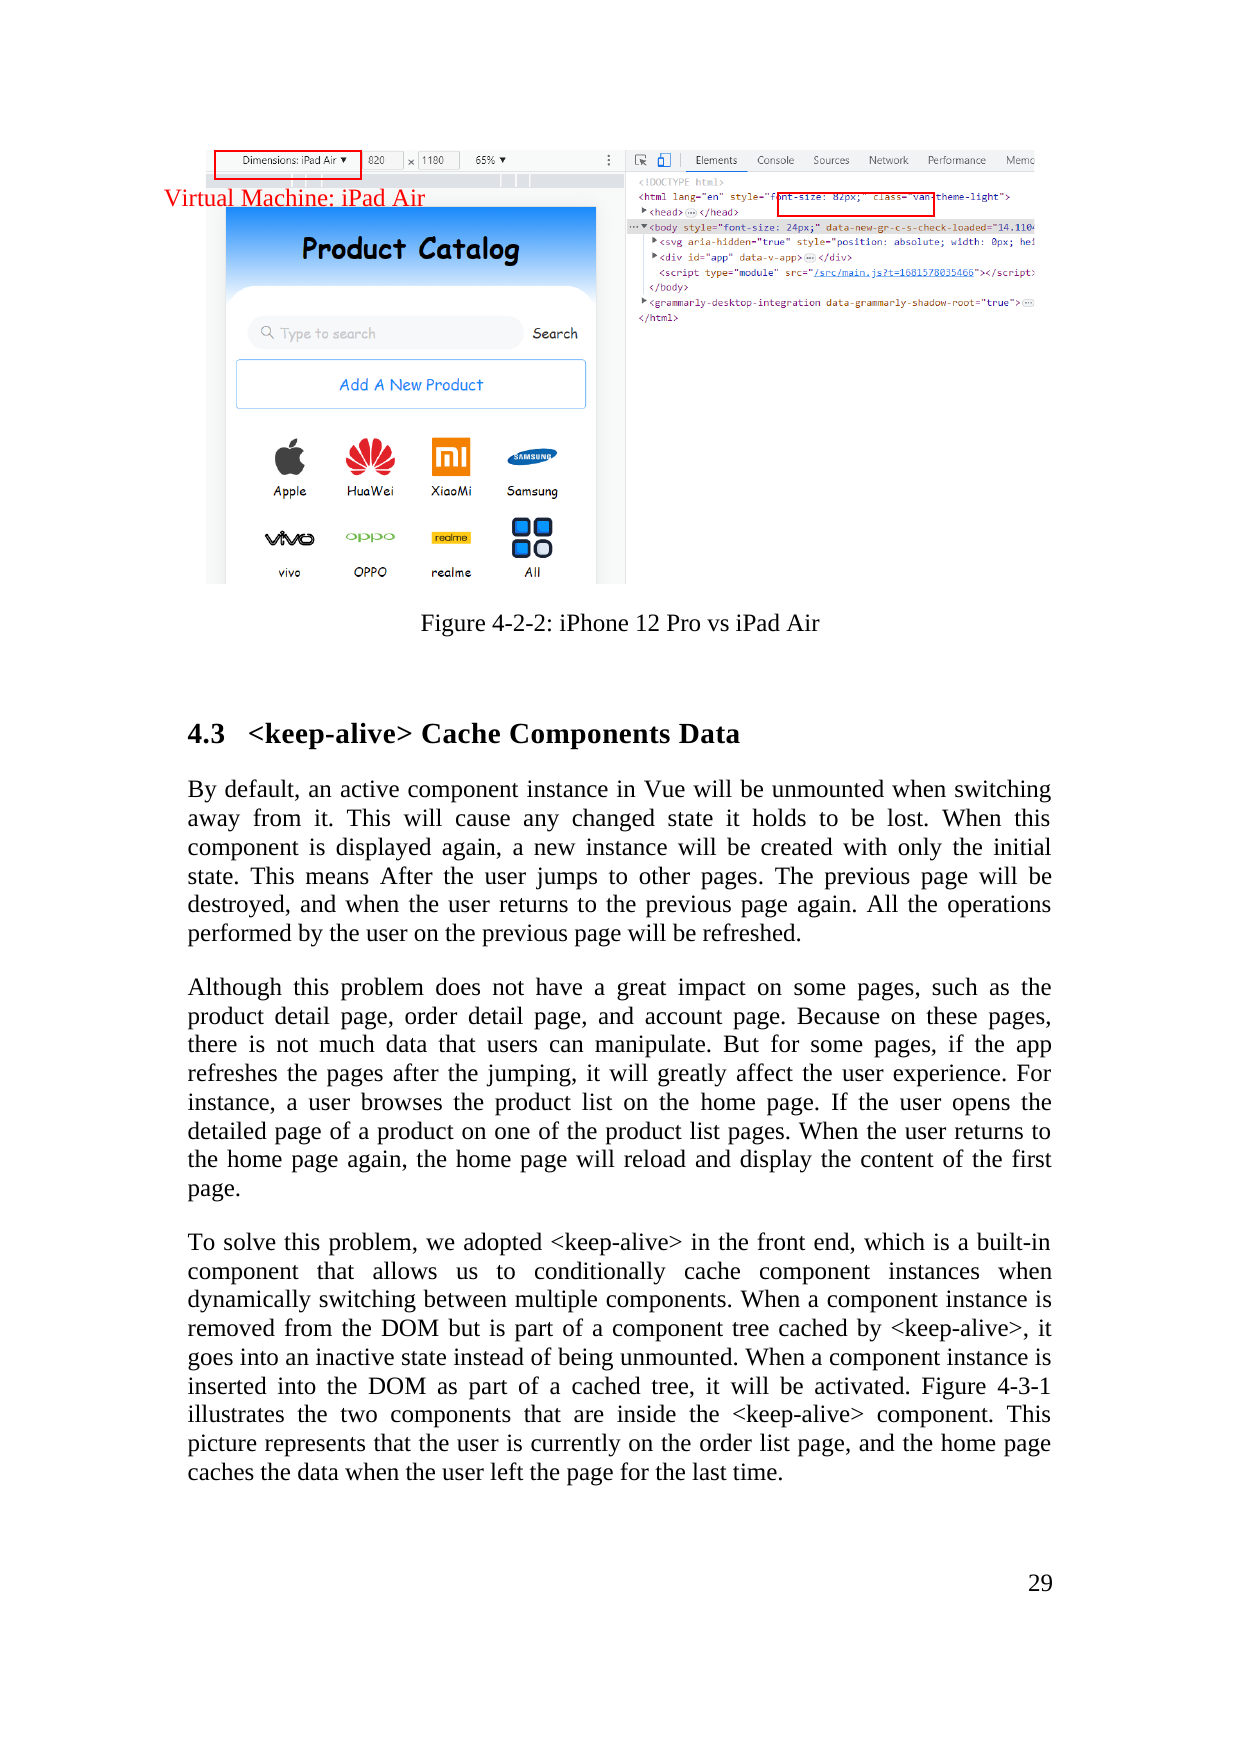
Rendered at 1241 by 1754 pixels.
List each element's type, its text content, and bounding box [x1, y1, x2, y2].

text Although this problem does not have a great impact on some pages, such as the product detail page, order detail page, and account page. Because on these pages, there is not much data that users can manipulate. But for some pages, if the app refreshes the pages after the jumping, it will greatly affect the user experience. For instance, a user browses the product list on the home page. If the user opens the detailed page of a product on one of the product list pages. When the user returns to the home page again, the home page will reload and display the content of the first page. [187, 972, 1053, 1202]
text Figure 4-2-2: iPhone 12 Pro vs iPad Air [187, 608, 1053, 637]
subtitle <keep-alive> Cache Components Data [187, 716, 1053, 749]
text To solve this problem, we adopted <keep-alive> in the front end, which is a built-in component that allows us to conditionally cache component instances when dynamically switching between multiple components. When a component instance is removed from the DOM but is part of a component tree cached by <keep-alive>, it goes into an inactive state instead of being unmounted. When a component instance is inserted into the DOM as part of a cached tree, it will be activated. Figure 4-3-1 illustrates the two components that are inside the <keep-alive> component. This picture represents that the user is currently on the order list page, and the home page caches the data when the user left the page for the last time. [187, 1227, 1053, 1486]
picture [205, 150, 1035, 584]
picture [216, 152, 360, 178]
text By default, an active component instance in Vue will be unmounted when switching away from it. This will cause any changed state it holds to be lost. When this component is displayed again, a new instance will be created with only the initial state. This means After the user jumps to other pages. The previous page will be destroyed, and when the user returns to the previous page again. All the operations performed by the user on the previous page will be refreshed. [187, 774, 1053, 947]
